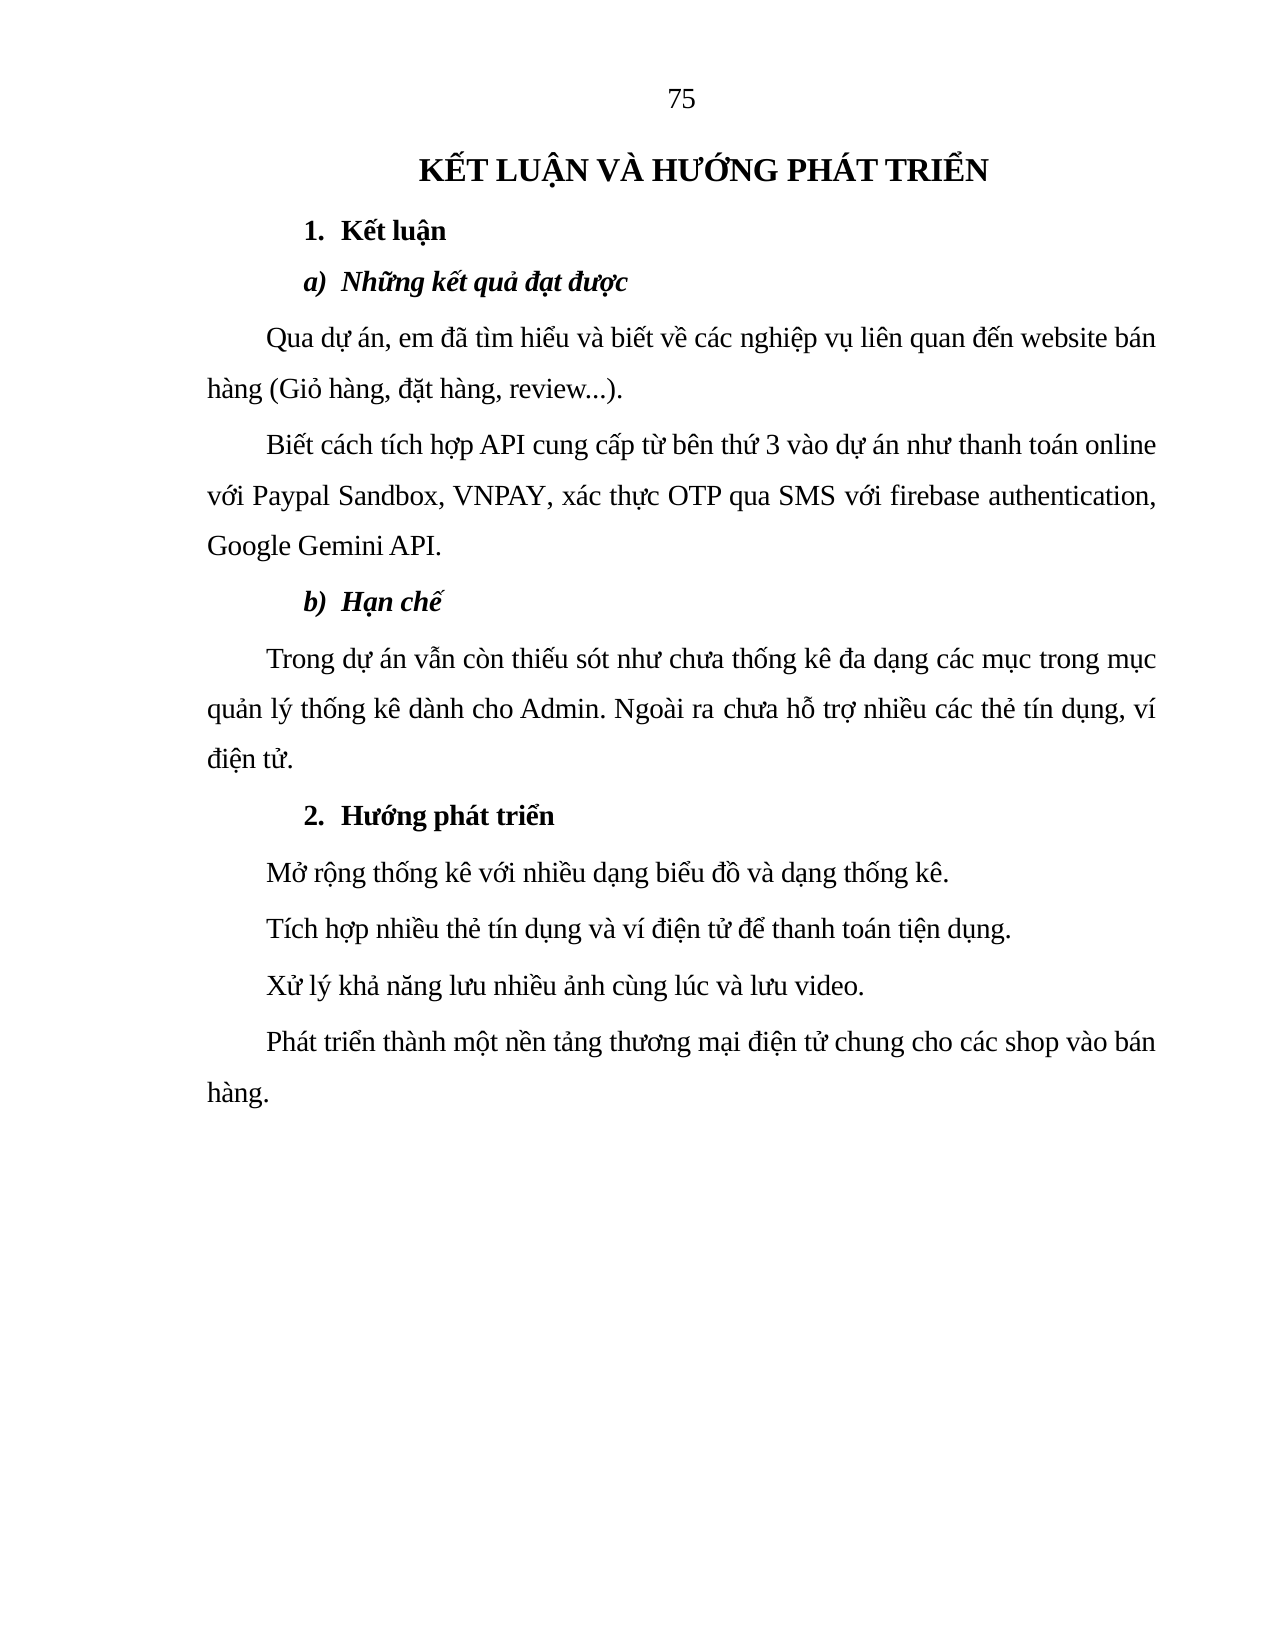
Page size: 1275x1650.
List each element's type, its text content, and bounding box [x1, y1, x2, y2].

list Kết luận [303, 213, 1156, 247]
list Hạn chế [303, 584, 1156, 618]
text Phát triển thành một nền tảng thương mại điện tử chung cho các shop vào bán hàng. [207, 1024, 1156, 1108]
list Hướng phát triển [303, 798, 1156, 832]
text Qua dự án, em đã tìm hiểu và biết về các nghiệp vụ liên quan đến website bán hàng (Giỏ hàng, đặt hàng, review...). [207, 320, 1156, 404]
text Trong dự án vẫn còn thiếu sót như chưa thống kê đa dạng các mục trong mục quản lý thống kê dành cho Admin. Ngoài ra chưa hỗ trợ nhiều các thẻ tín dụng, ví điện tử. [207, 641, 1156, 775]
subtitle KẾT LUẬN VÀ HƯỚNG PHÁT TRIỂN [252, 150, 1156, 188]
text Biết cách tích hợp API cung cấp từ bên thứ 3 vào dự án như thanh toán online với Paypal Sandbox, VNPAY, xác thực OTP qua SMS với firebase authentication, Google Gemini API. [207, 427, 1156, 561]
list Những kết quả đạt được [303, 264, 1156, 297]
text Mở rộng thống kê với nhiều dạng biểu đồ và dạng thống kê. [207, 855, 1156, 888]
text Xử lý khả năng lưu nhiều ảnh cùng lúc và lưu video. [207, 968, 1156, 1001]
text Tích hợp nhiều thẻ tín dụng và ví điện tử để thanh toán tiện dụng. [207, 911, 1156, 945]
